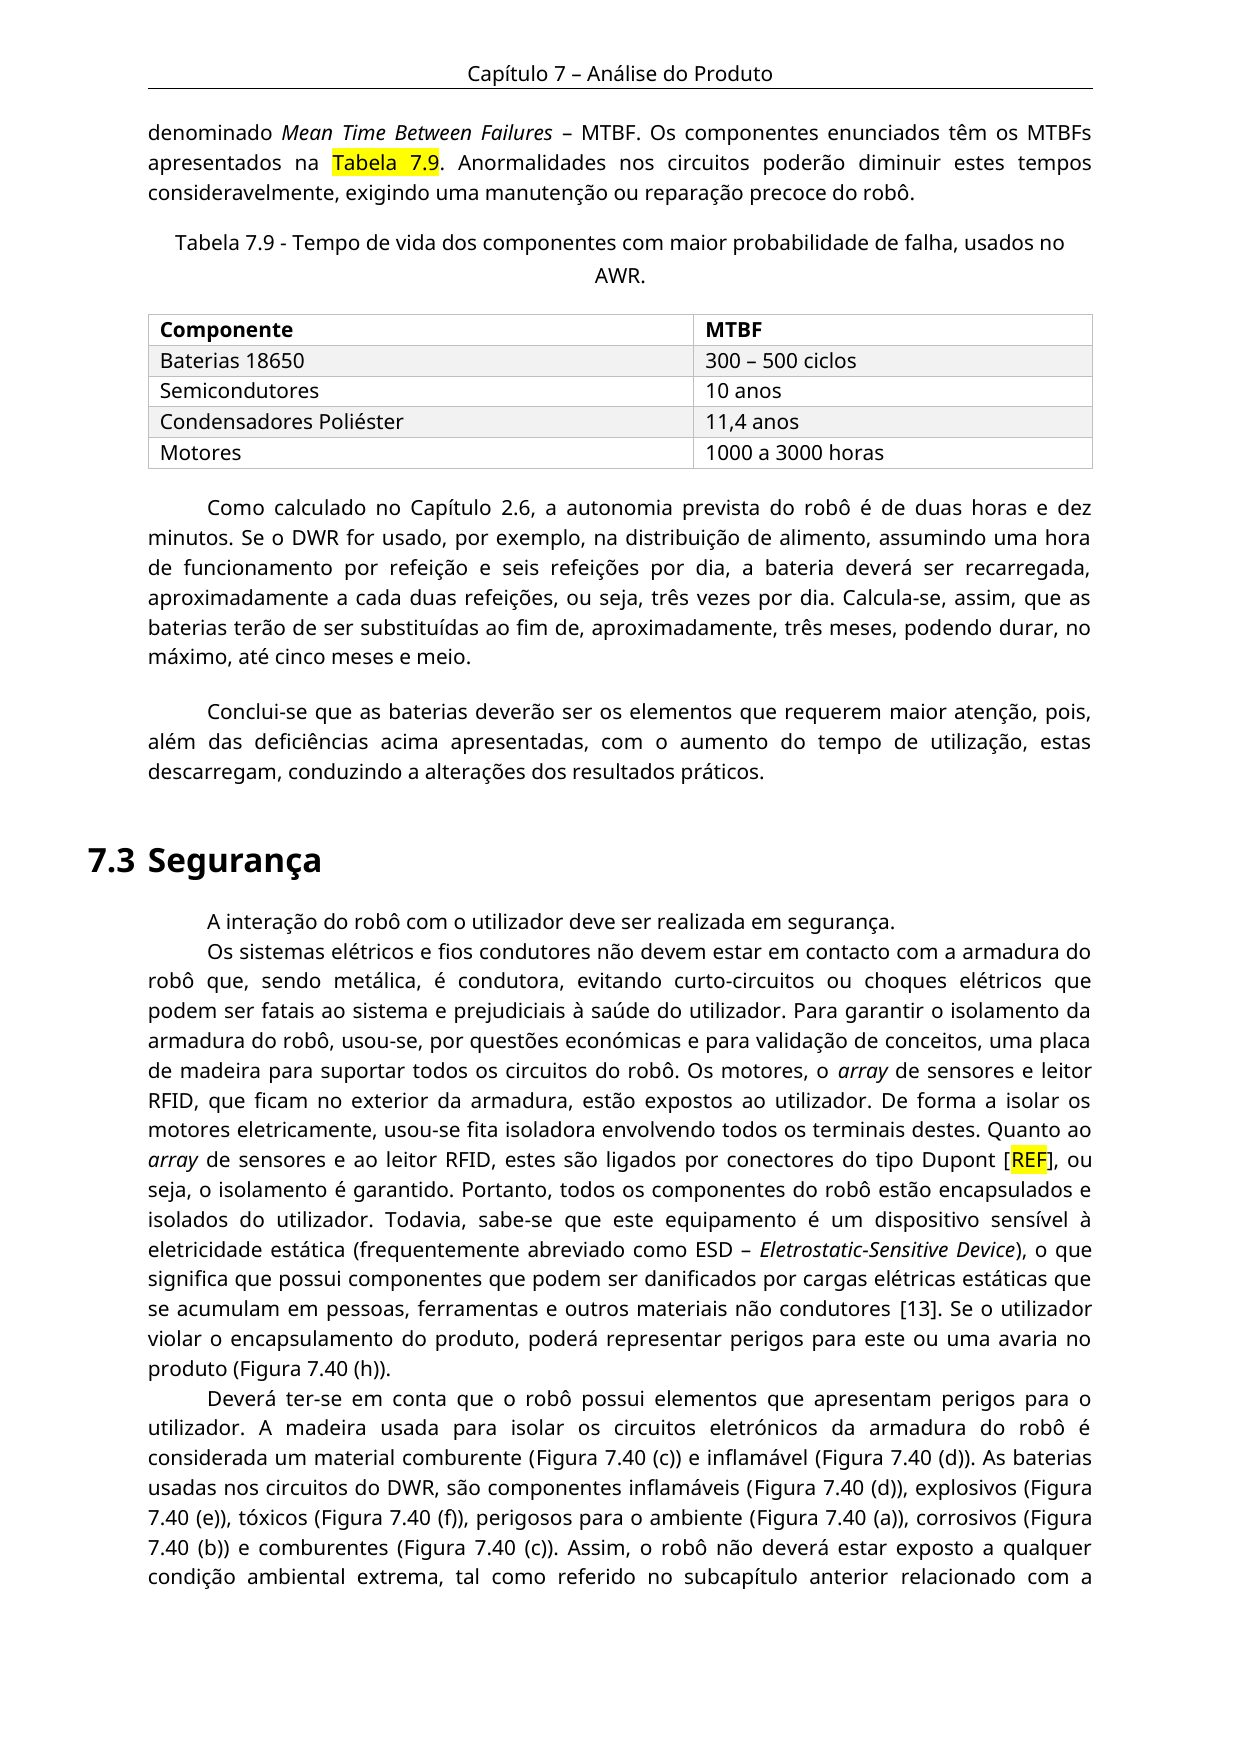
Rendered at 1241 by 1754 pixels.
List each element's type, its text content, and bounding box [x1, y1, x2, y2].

table_header MTBF [694, 315, 1092, 345]
text Como calculado no Capítulo 2.6, a autonomia prevista do robô é de duas horas e dez minutos. Se o DWR for usado, por exemplo, na distribuição de alimento, assumindo uma hora de funcionamento por refeição e seis refeições por dia, a bateria deverá ser recarregada, aproximadamente a cada duas refeições, ou seja, três vezes por dia. Calcula-se, assim, que as baterias terão de ser substituídas ao fim de, aproximadamente, três meses, podendo durar, no máximo, até cinco meses e meio. [148, 493, 1092, 671]
table_cell Baterias 18650 [149, 346, 693, 376]
table_cell 300 – 500 ciclos [694, 346, 1092, 376]
subtitle Segurança [88, 837, 1092, 882]
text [148, 1384, 1092, 1591]
table_cell Motores [149, 438, 693, 467]
table_cell 11,4 anos [694, 407, 1092, 437]
text Os sistemas elétricos e fios condutores não devem estar em contacto com a armadura do robô que, sendo metálica, é condutora, evitando curto-circuitos ou choques elétricos que podem ser fatais ao sistema e prejudiciais à saúde do utilizador. Para garantir o isolamento da armadura do robô, usou-se, por questões económicas e para validação de conceitos, uma placa de madeira para suportar todos os circuitos do robô. Os motores, o array de sensores e leitor RFID, que ficam no exterior da armadura, estão expostos ao utilizador. De forma a isolar os motores eletricamente, usou-se fita isoladora envolvendo todos os terminais destes. Quanto ao array de sensores e ao leitor RFID, estes são ligados por conectores do tipo Dupont [REF], ou seja, o isolamento é garantido. Portanto, todos os componentes do robô estão encapsulados e isolados do utilizador. Todavia, sabe-se que este equipamento é um dispositivo sensível à eletricidade estática (frequentemente abreviado como ESD – Eletrostatic-Sensitive Device), o que significa que possui componentes que podem ser danificados por cargas elétricas estáticas que se acumulam em pessoas, ferramentas e outros materiais não condutores . Se o utilizador violar o encapsulamento do produto, poderá representar perigos para este ou uma avaria no produto (Figura 7.2 (h)). [148, 937, 1092, 1382]
table_cell Semicondutores [149, 377, 693, 406]
table_cell 10 anos [694, 377, 1092, 406]
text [148, 118, 1092, 206]
text A interação do robô com o utilizador deve ser realizada em segurança. [148, 907, 1092, 936]
table_cell 1000 a 3000 horas [694, 438, 1092, 467]
table_cell Condensadores Poliéster [149, 407, 693, 437]
text Conclui-se que as baterias deverão ser os elementos que requerem maior atenção, pois, além das deficiências acima apresentadas, com o aumento do tempo de utilização, estas descarregam, conduzindo a alterações dos resultados práticos. [148, 697, 1092, 785]
table_header Componente [149, 315, 693, 345]
